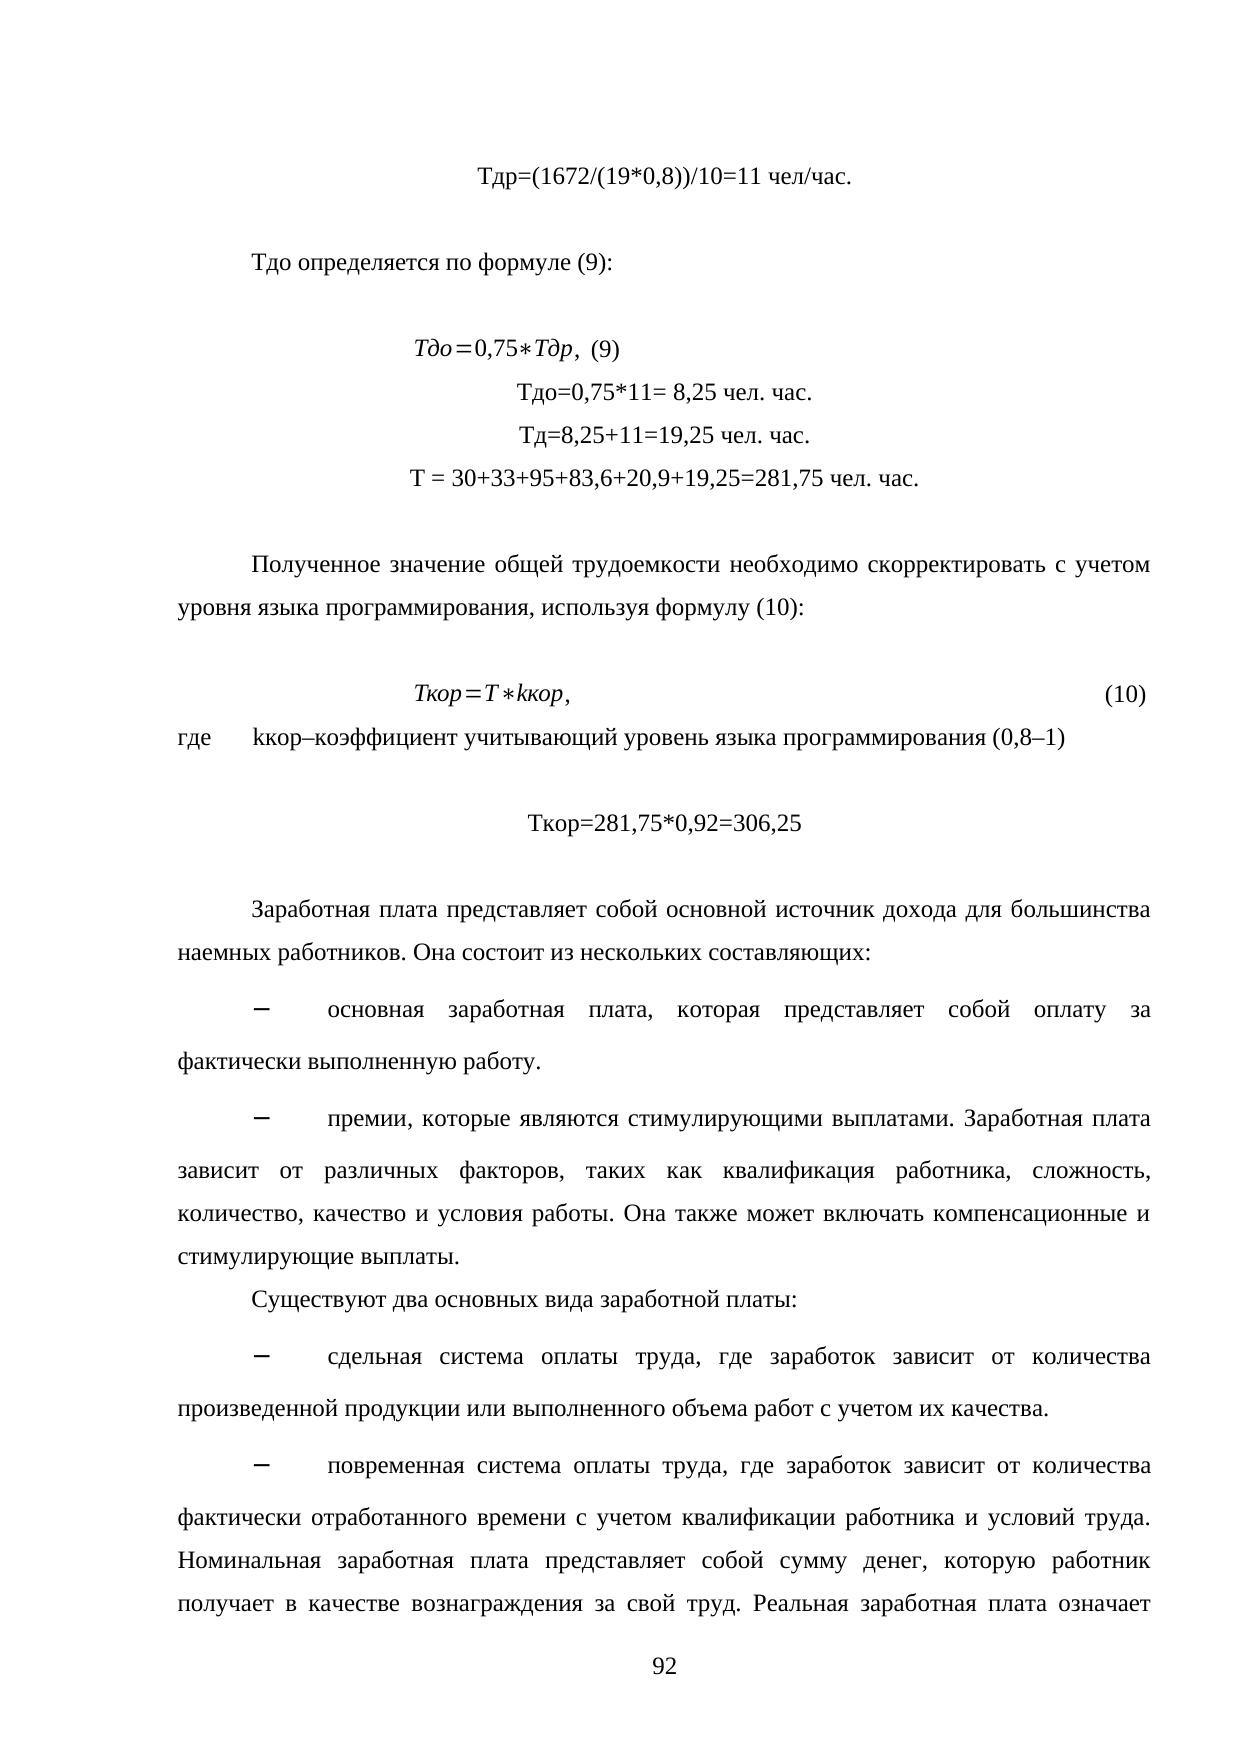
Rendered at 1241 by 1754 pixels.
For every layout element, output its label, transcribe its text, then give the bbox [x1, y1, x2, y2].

text Т = 30+33+95+83,6+20,9+19,25=281,75 чел. час. [177, 463, 1152, 492]
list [177, 1436, 1152, 1617]
text Тдр=(1672/(19*0,8))/10=11 чел/час. [177, 161, 1152, 190]
list премии, которые являются стимулирующими выплатами. Заработная плата зависит от различных факторов, таких как квалификация работника, сложность, количество, качество и условия работы. Она также может включать компенсационные и стимулирующие выплаты. [177, 1089, 1152, 1270]
text Ткор=281,75*0,92=306,25 [177, 808, 1152, 837]
text Тд=8,25+11=19,25 чел. час. [177, 420, 1152, 449]
text , (10) [177, 679, 1152, 707]
text Заработная плата представляет собой основной источник дохода для большинства наемных работников. Она состоит из нескольких составляющих: [177, 894, 1152, 966]
list основная заработная плата, которая представляет собой оплату за фактически выполненную работу. [177, 981, 1152, 1075]
text Существуют два основных вида заработной платы: [177, 1284, 1152, 1313]
text Тдо определяется по формуле (9): [177, 247, 1152, 276]
text , (9) [177, 334, 1152, 362]
text Полученное значение общей трудоемкости необходимо скорректировать с учетом уровня языка программирования, используя формулу (10): [177, 549, 1152, 621]
text где kкор–коэффициент учитывающий уровень языка программирования (0,8–1) [177, 722, 1152, 751]
list сдельная система оплаты труда, где заработок зависит от количества произведенной продукции или выполненного объема работ с учетом их качества. [177, 1327, 1152, 1422]
text Тдо=0,75*11= 8,25 чел. час. [177, 377, 1152, 406]
